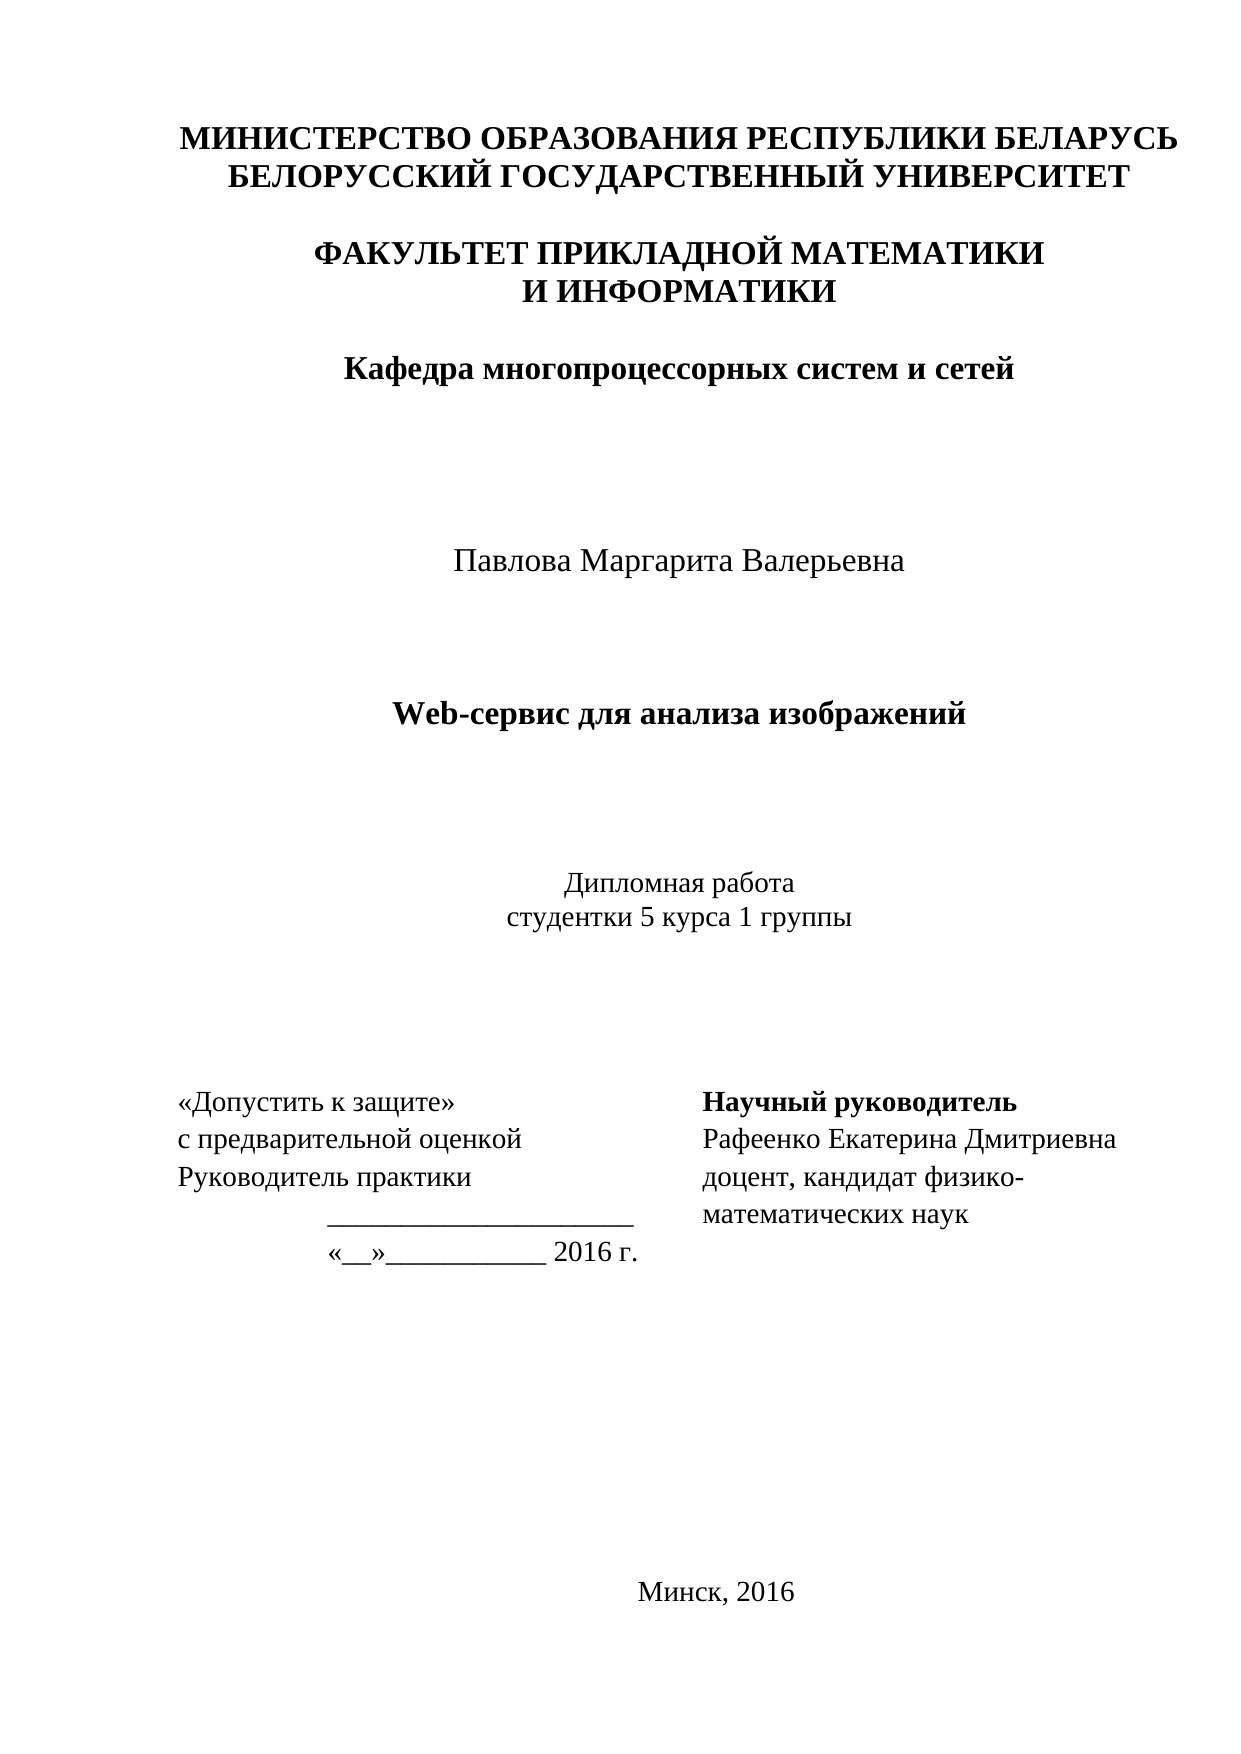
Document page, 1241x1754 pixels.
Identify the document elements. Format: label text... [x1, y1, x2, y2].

text Кафедра многопроцессорных систем и сетей [177, 348, 1181, 386]
text _____________________ математических наук [252, 1194, 1181, 1231]
text МИНИСТЕРСТВО ОБРАЗОВАНИЯ РЕСПУБЛИКИ БЕЛАРУСЬ [177, 118, 1181, 156]
text ФАКУЛЬТЕТ ПРИКЛАДНОЙ МАТЕМАТИКИ [177, 233, 1181, 271]
text Руководитель практики доцент, кандидат физико- [177, 1156, 1181, 1194]
text Павлова Маргарита Валерьевна [177, 540, 1181, 578]
text «__»___________ 2016 г. [252, 1231, 1181, 1269]
text с предварительной оценкой Рафеенко Екатерина Дмитриевна [177, 1119, 1181, 1156]
text Дипломная работа [177, 866, 1181, 899]
text Минск, 2016 [177, 1574, 1181, 1608]
text «Допустить к защите» Научный руководитель [177, 1081, 1181, 1119]
text студентки 5 курса 1 группы [177, 899, 1181, 933]
text Web-сервис для анализа изображений [177, 693, 1181, 731]
text БЕЛОРУССКИЙ ГОСУДАРСТВЕННЫЙ УНИВЕРСИТЕТ [177, 156, 1181, 195]
text И ИНФОРМАТИКИ [177, 271, 1181, 310]
